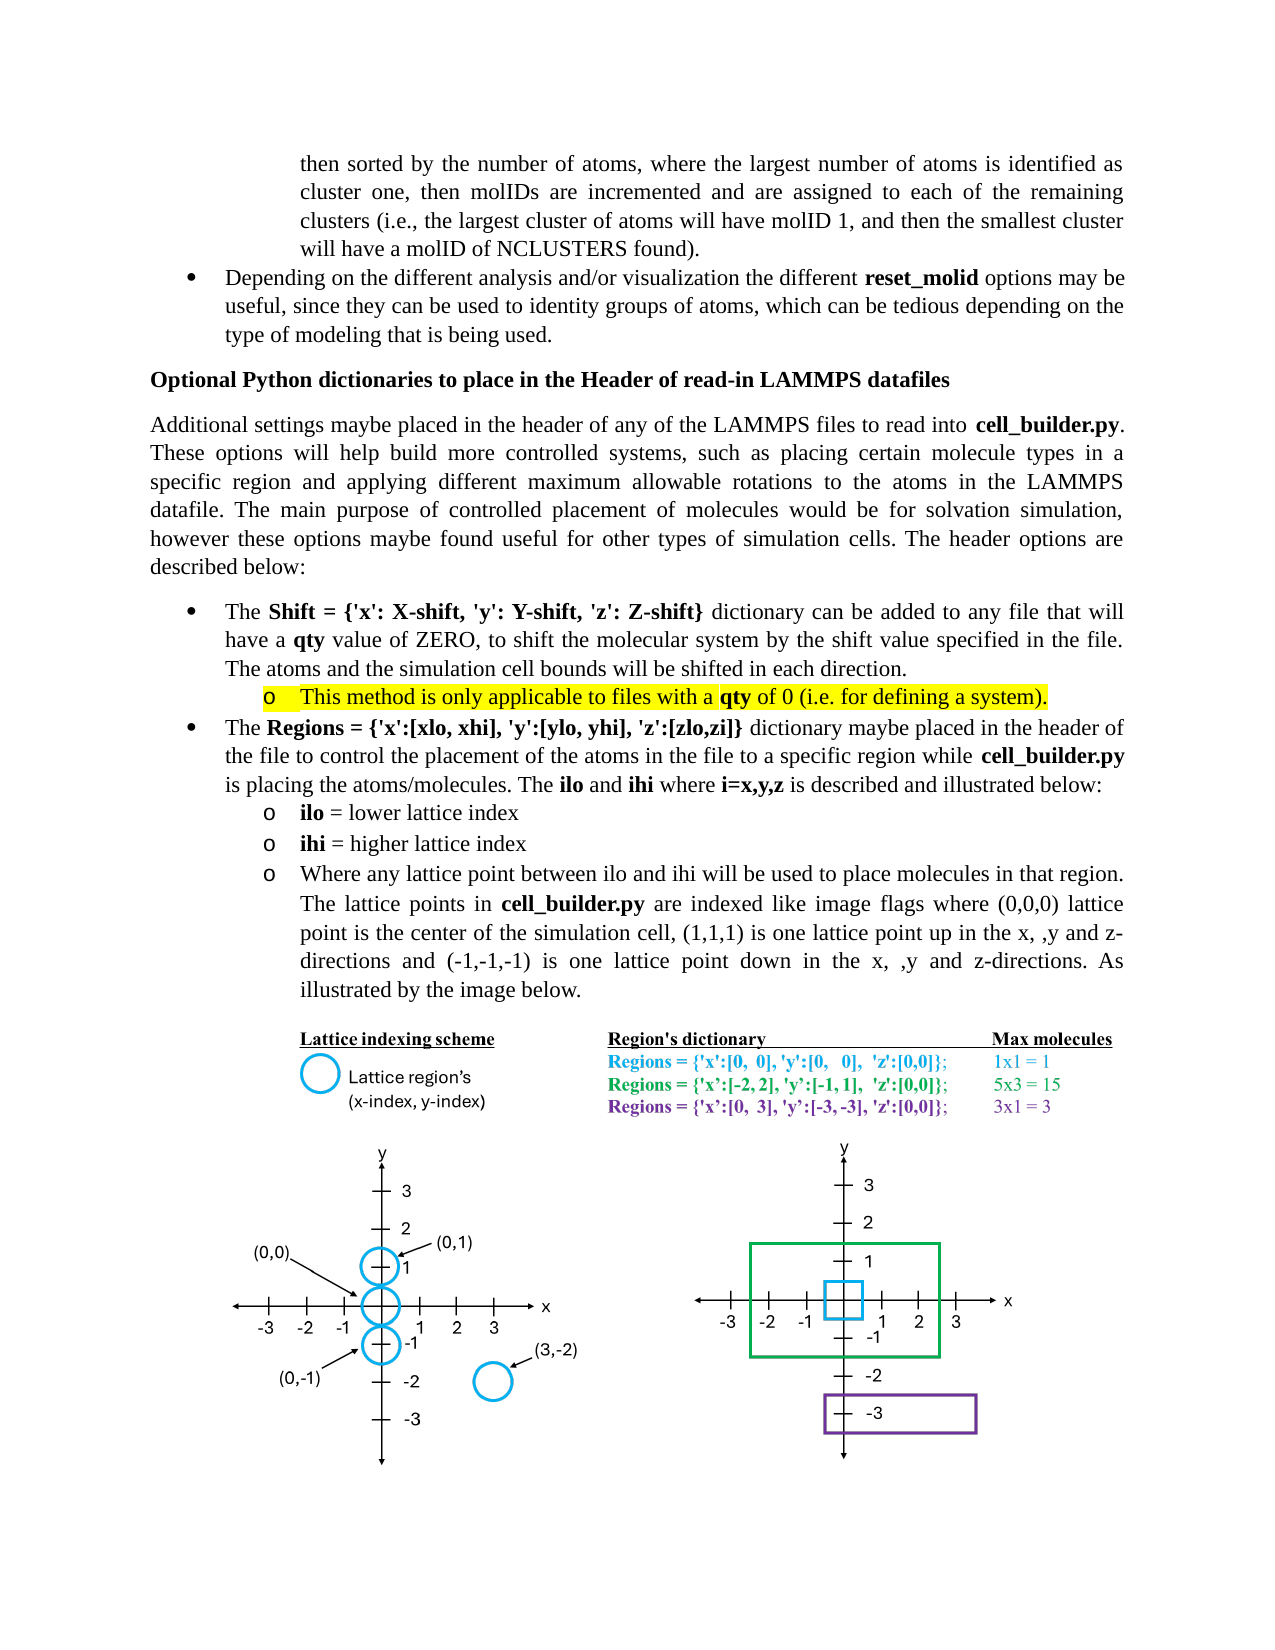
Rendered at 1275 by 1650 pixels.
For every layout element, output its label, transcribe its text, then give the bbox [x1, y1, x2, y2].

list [262, 150, 1125, 262]
list The Regions = {'x':[xlo, xhi], 'y':[ylo, yhi], 'z':[zlo,zi]} dictionary maybe placed in the header of the file to control the placement of the atoms in the file to a specific region while cell_builder.py is placing the atoms/molecules. The ilo and ihi where i=x,y,z is described and illustrated below: [187, 714, 1125, 797]
list The Shift = {'x': X-shift, 'y': Y-shift, 'z': Z-shift} dictionary can be added to any file that will have a qty value of ZERO, to shift the molecular system by the shift value specified in the file. The atoms and the simulation cell bounds will be shifted in each direction. [187, 598, 1125, 681]
text Optional Python dictionaries to place in the Header of read-in LAMMPS datafiles [150, 366, 1125, 392]
list This method is only applicable to files with a qty of 0 (i.e. for defining a system). [262, 683, 1125, 712]
list ilo = lower lattice index [262, 799, 1125, 827]
list Where any lattice point between ilo and ihi will be used to place molecules in that region. The lattice points in cell_builder.py are indexed like image flags where (0,0,0) lattice point is the center of the simulation cell, (1,1,1) is one lattice point up in the x, ,y and z-directions and (-1,-1,-1) is one lattice point down in the x, ,y and z-directions. As illustrated by the image below. [262, 860, 1125, 1002]
picture [225, 1020, 1125, 1472]
list Depending on the different analysis and/or visualization the different reset_molid options may be useful, since they can be used to identity groups of atoms, which can be tedious depending on the type of modeling that is being used. [187, 264, 1125, 347]
text Additional settings maybe placed in the header of any of the LAMMPS files to read into cell_builder.py. These options will help build more controlled systems, such as placing certain molecule types in a specific region and applying different maximum allowable rotations to the atoms in the LAMMPS datafile. The main purpose of controlled placement of molecules would be for solvation simulation, however these options maybe found useful for other types of simulation cells. The header options are described below: [150, 411, 1125, 579]
list ihi = higher lattice index [262, 829, 1125, 858]
